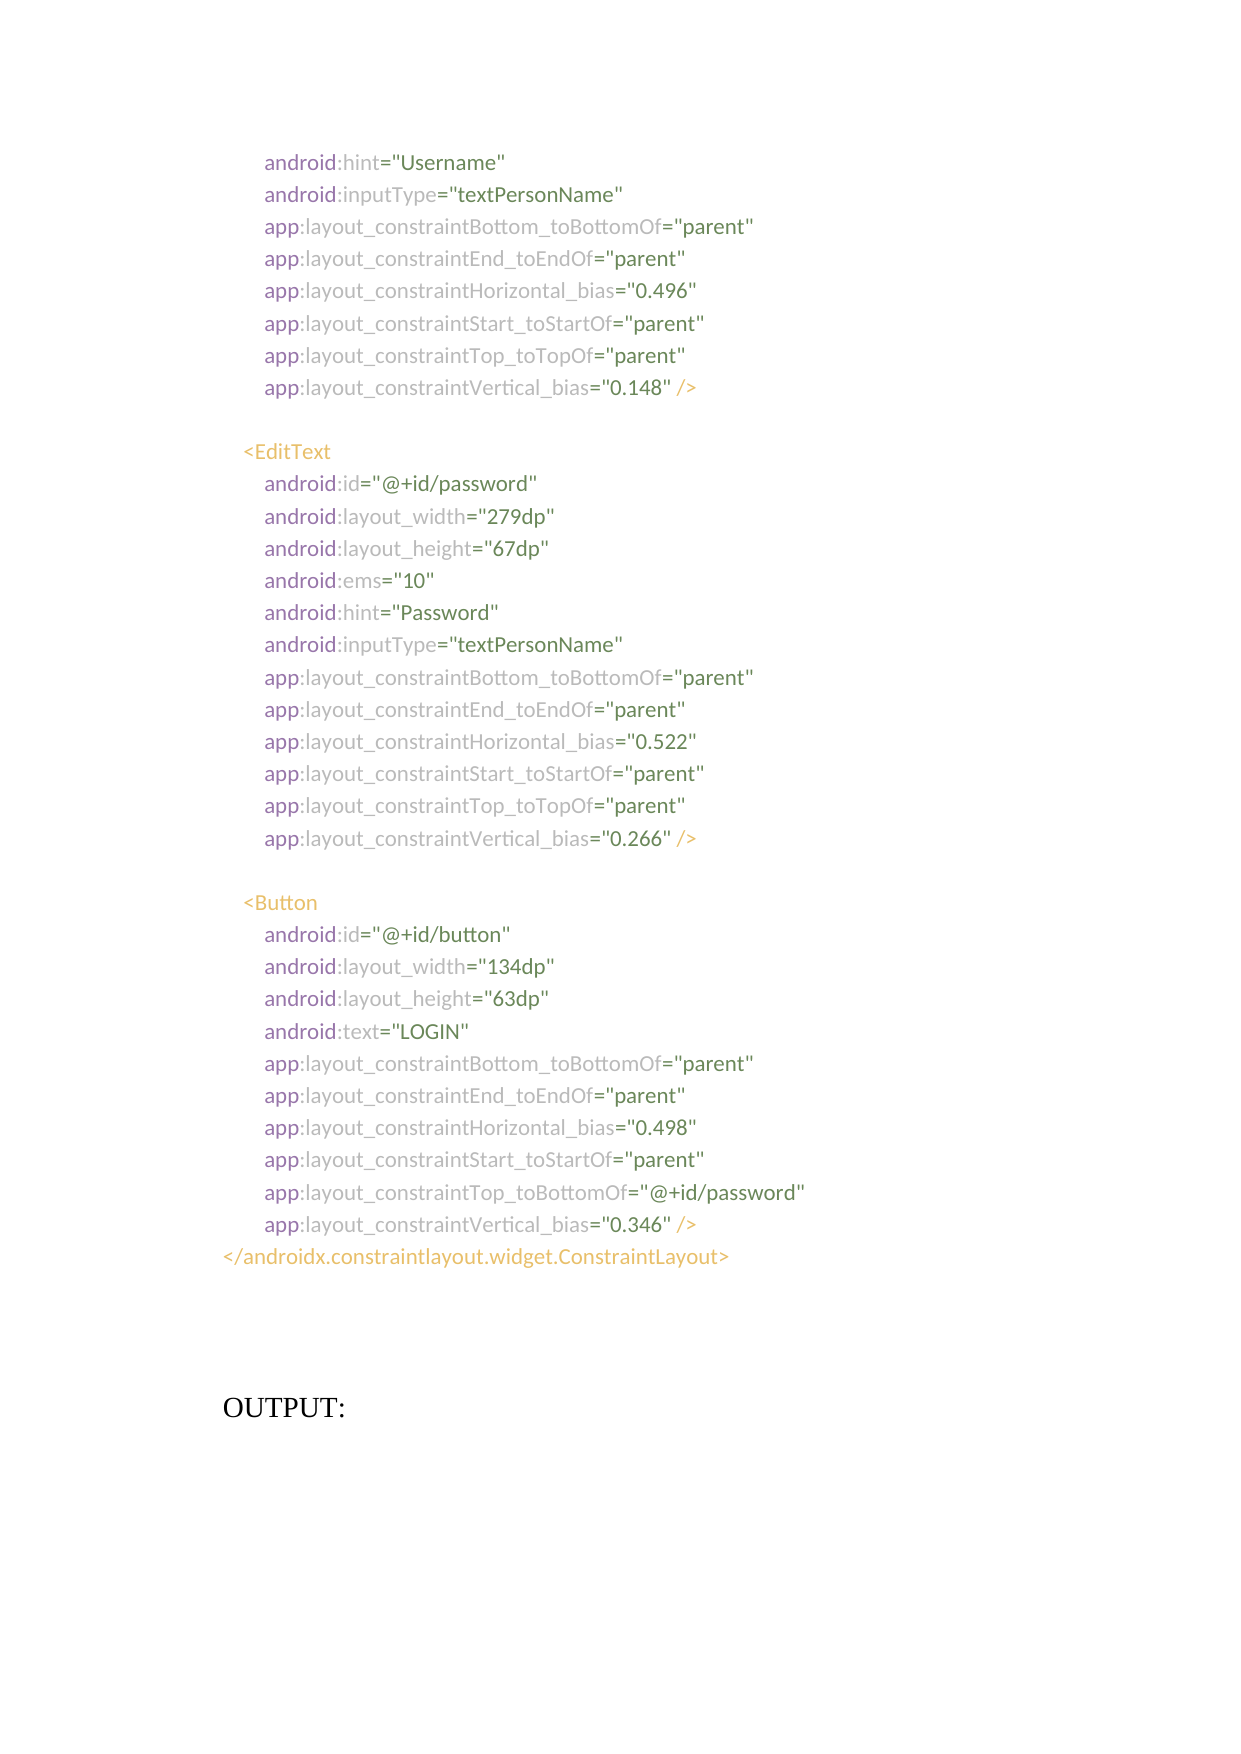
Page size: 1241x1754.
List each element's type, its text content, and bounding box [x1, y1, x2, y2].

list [223, 148, 1092, 1270]
list OUTPUT: [223, 1390, 1092, 1423]
